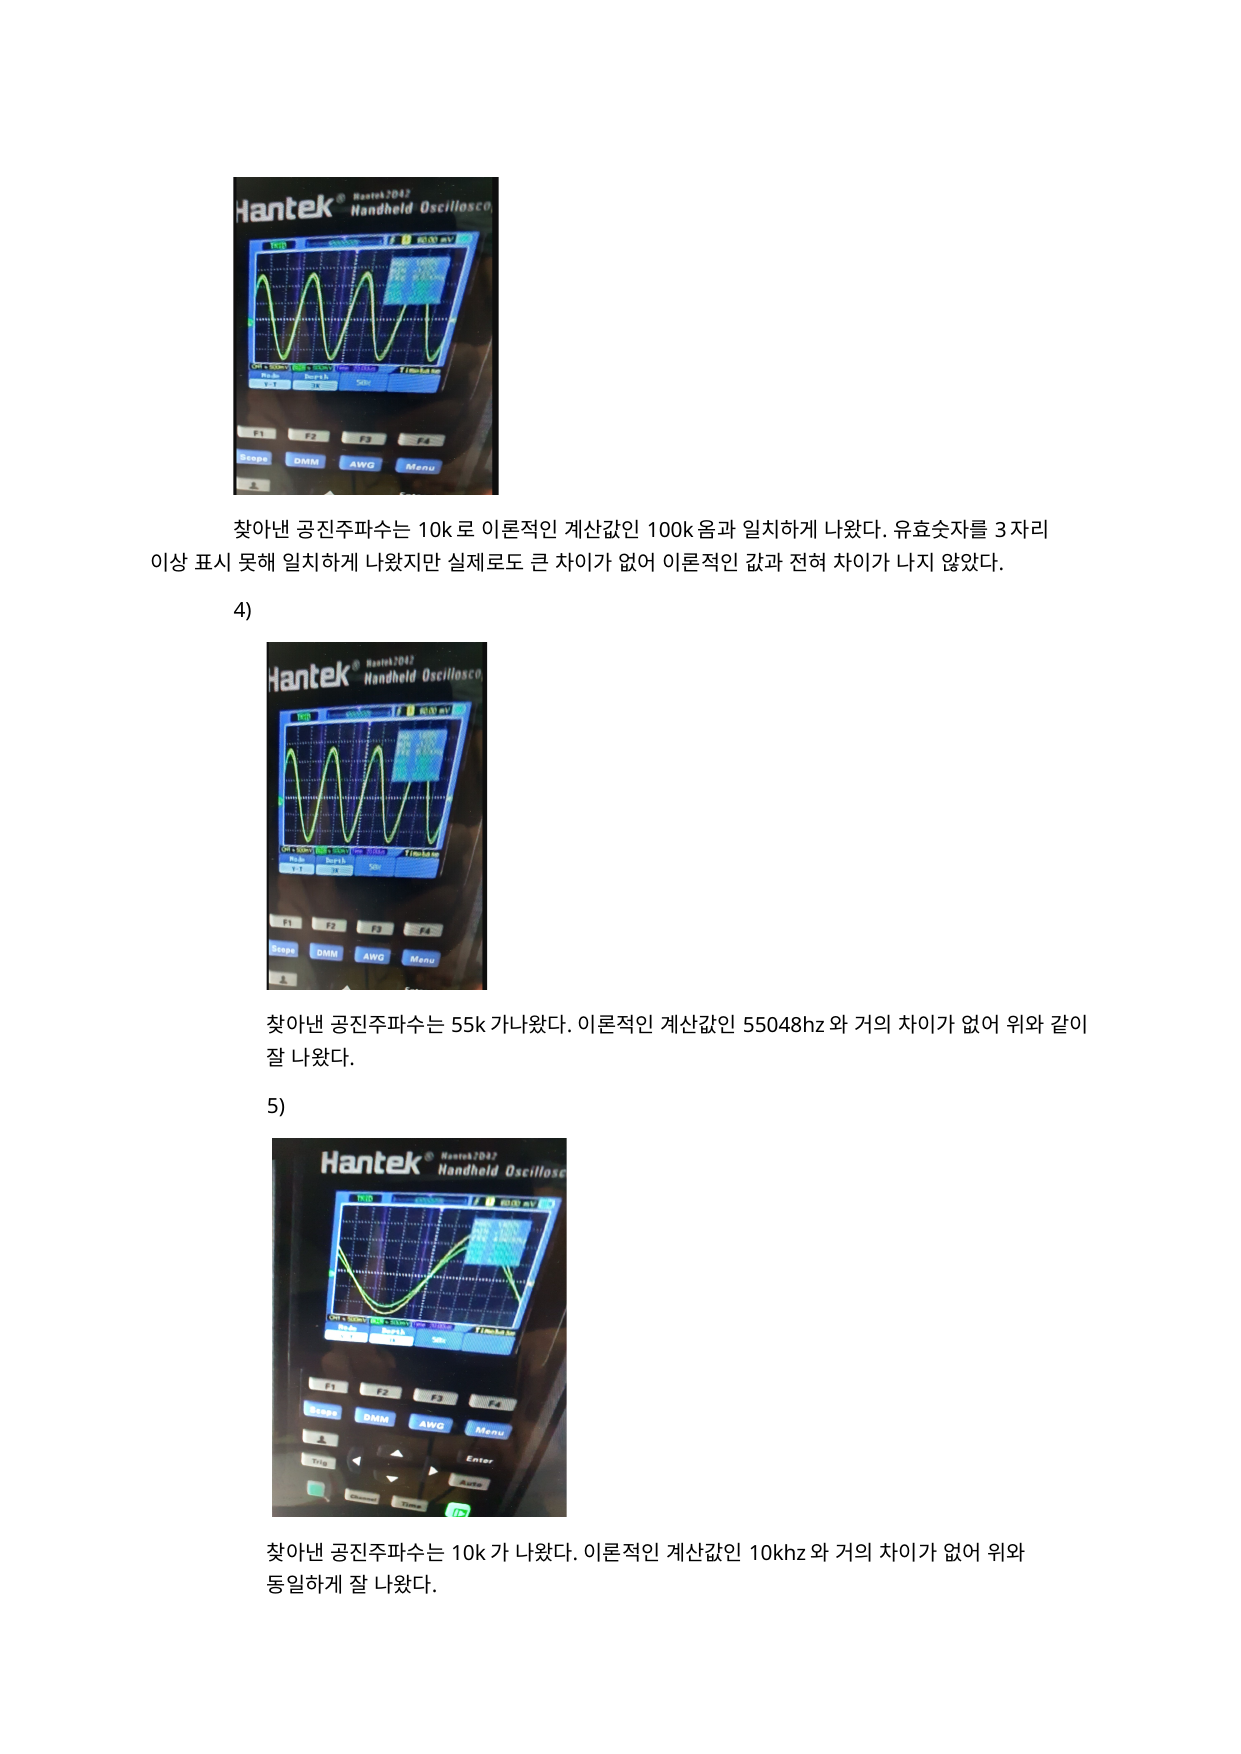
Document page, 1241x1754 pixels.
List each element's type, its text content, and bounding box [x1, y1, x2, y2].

list 찾아낸 공진주파수는 55k가나왔다. 이론적인 계산값인 55048hz와 거의 차이가 없어 위와 같이 잘 나왔다. [267, 1009, 1090, 1072]
list 5) [267, 1091, 1090, 1119]
list 찾아낸 공진주파수는 10k가 나왔다. 이론적인 계산값인 10khz와 거의 차이가 없어 위와 동일하게 잘 나왔다. [267, 1536, 1090, 1599]
picture [272, 1138, 567, 1517]
picture [266, 642, 488, 990]
picture [233, 177, 499, 495]
text 찾아낸 공진주파수는 10k로 이론적인 계산값인 100k옴과 일치하게 나왔다. 유효숫자를 3자리 이상 표시 못해 일치하게 나왔지만 실제로도 큰 차이가 없어 이론적인 값과 전혀 차이가 나지 않았다. [150, 513, 1090, 577]
text 4) [150, 596, 1090, 624]
